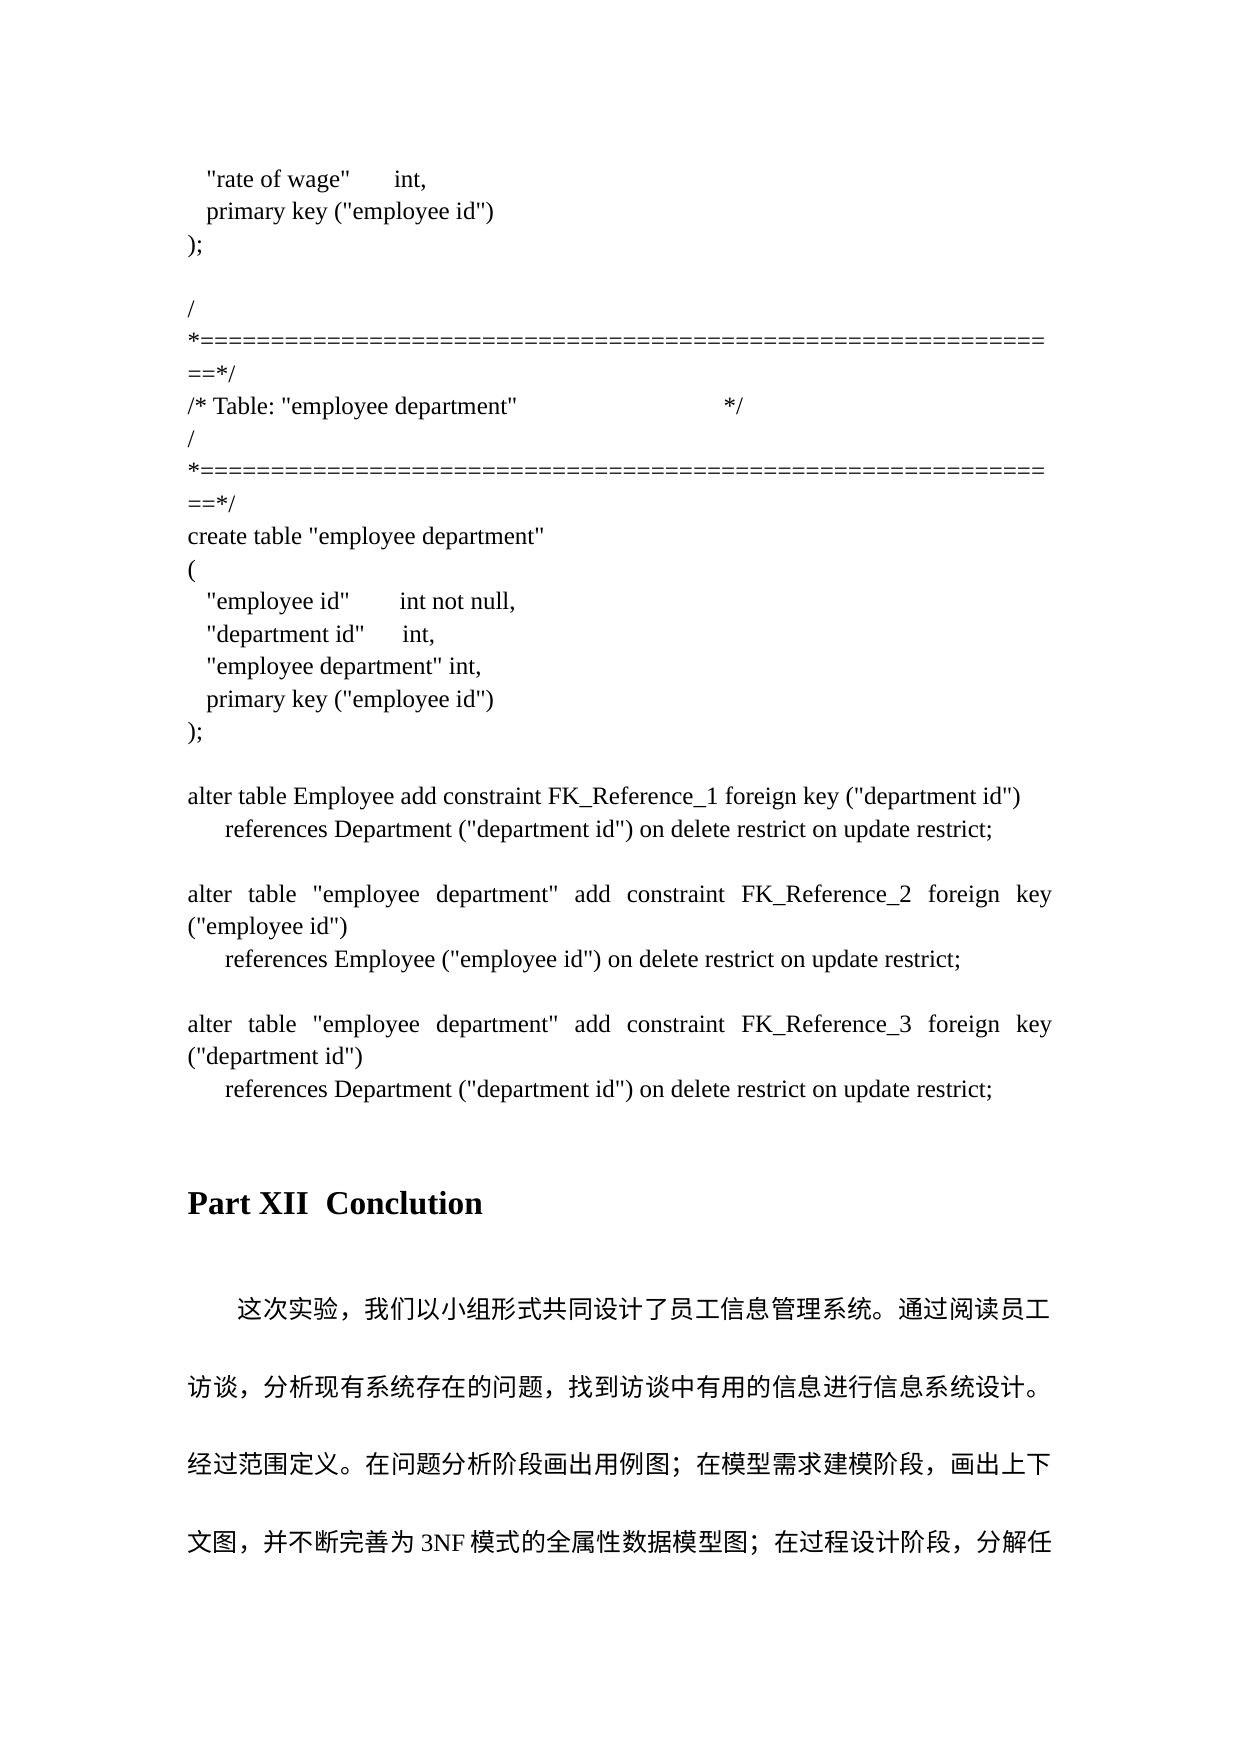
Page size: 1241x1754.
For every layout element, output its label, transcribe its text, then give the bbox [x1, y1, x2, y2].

text /* Table: "employee department" */ [187, 389, 1053, 422]
text alter table "employee department" add constraint FK_Reference_3 foreign key ("department id") [187, 1007, 1053, 1072]
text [187, 1275, 1053, 1573]
text ( [187, 552, 1053, 584]
text /*==============================================================*/ [187, 422, 1053, 519]
text Part XII Conclution [187, 1169, 1053, 1234]
text references Department ("department id") on delete restrict on update restrict; [187, 1072, 1053, 1104]
text references Department ("department id") on delete restrict on update restrict; [187, 812, 1053, 844]
text references Employee ("employee id") on delete restrict on update restrict; [187, 942, 1053, 974]
text /*==============================================================*/ [187, 292, 1053, 389]
text "rate of wage" int, [187, 162, 1053, 194]
text ); [187, 714, 1053, 747]
text ); [187, 227, 1053, 259]
text alter table "employee department" add constraint FK_Reference_2 foreign key ("employee id") [187, 877, 1053, 942]
text alter table Employee add constraint FK_Reference_1 foreign key ("department id") [187, 779, 1053, 812]
text primary key ("employee id") [187, 194, 1053, 227]
text "employee department" int, [187, 649, 1053, 682]
text primary key ("employee id") [187, 682, 1053, 714]
text create table "employee department" [187, 519, 1053, 552]
text "department id" int, [187, 617, 1053, 649]
text "employee id" int not null, [187, 584, 1053, 617]
